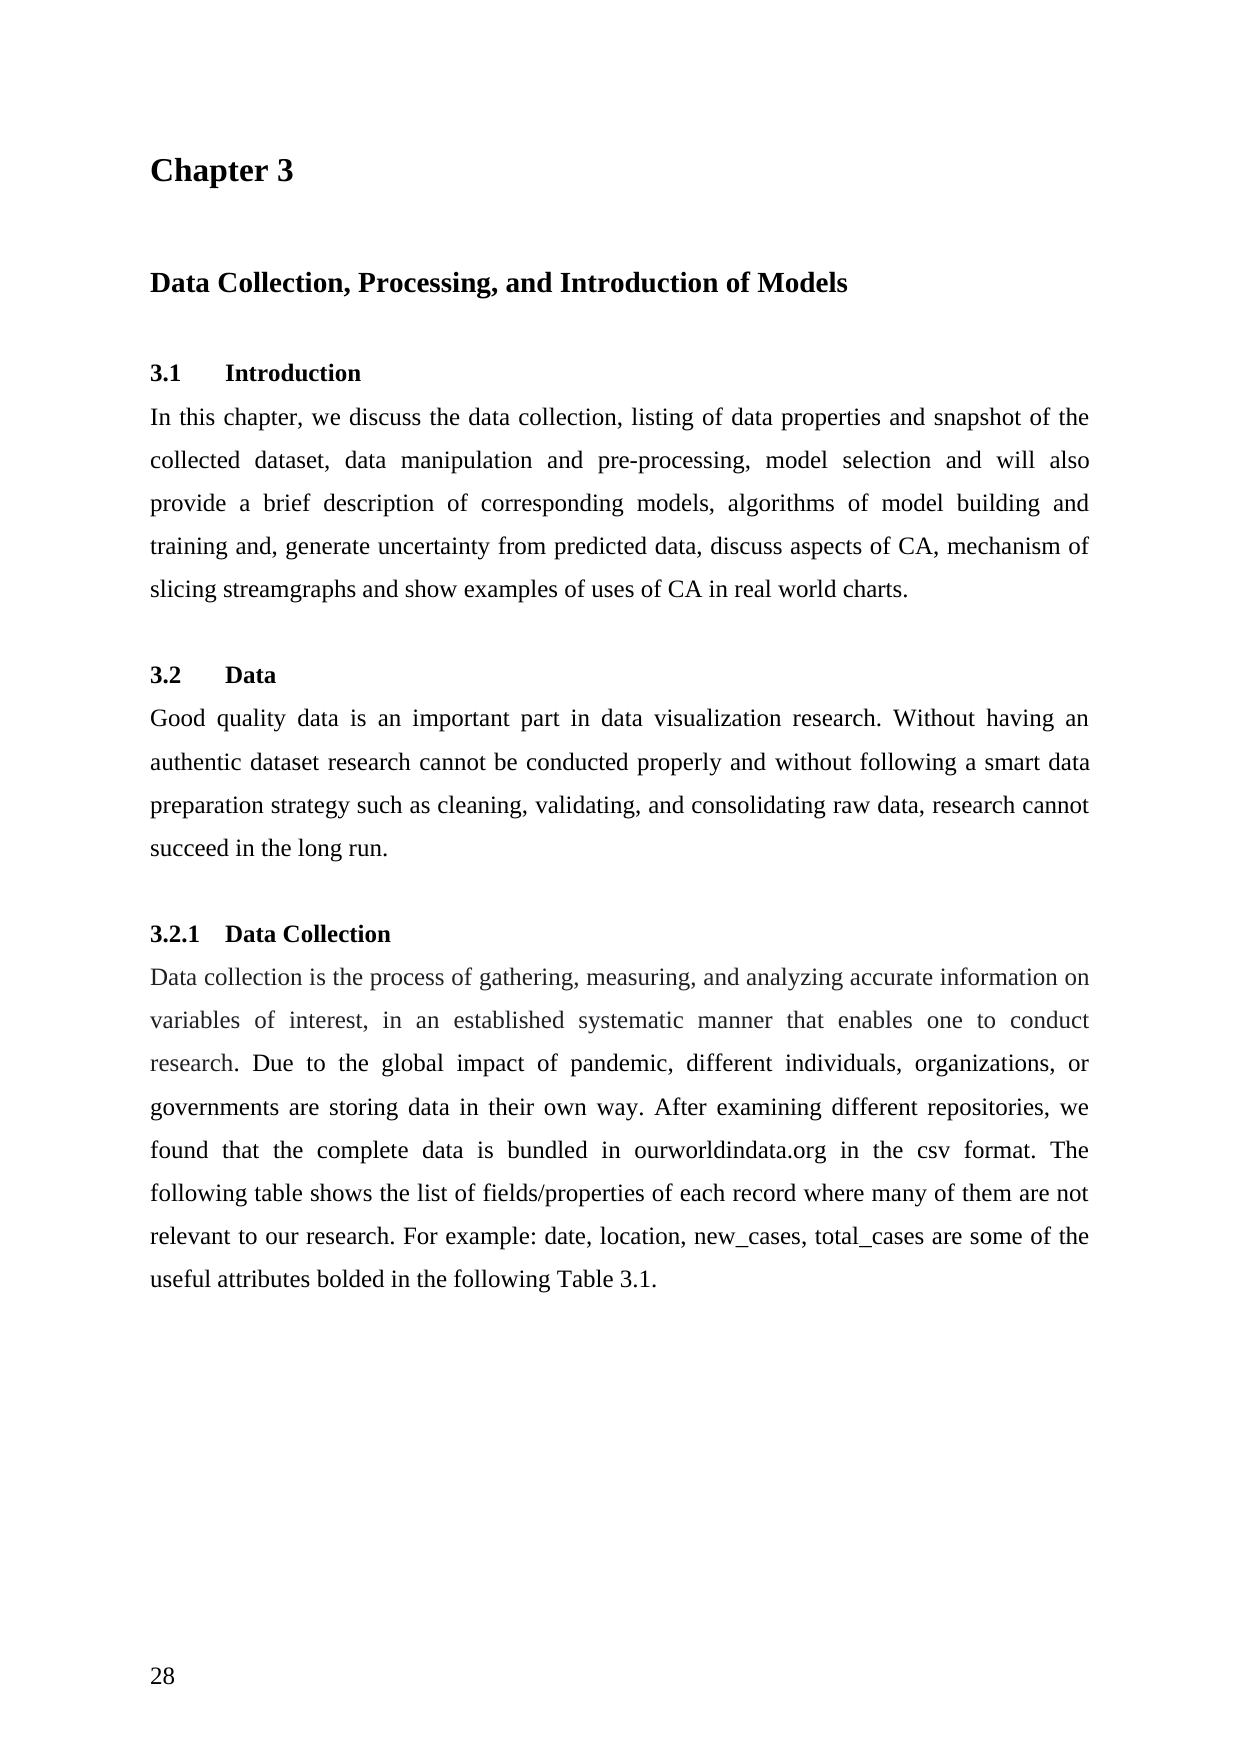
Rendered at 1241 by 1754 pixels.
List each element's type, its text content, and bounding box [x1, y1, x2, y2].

text Data Collection, Processing, and Introduction of Models [150, 265, 1090, 298]
text 3.2.1 Data Collection Data collection is the process of gathering, measuring, and analyzing accurate information on variables of interest, in an established systematic manner that enables one to conduct research. Due to the global impact of pandemic, different individuals, organizations, or governments are storing data in their own way. After examining different repositories, we found that the complete data is bundled in ourworldindata.org in the csv format. The following table shows the list of fields/properties of each record where many of them are not relevant to our research. For example: date, location, new_cases, total_cases are some of the useful attributes bolded in the following Table 3.1. [150, 919, 1090, 1005]
text Good quality data is an important part in data visualization research. Without having an authentic dataset research cannot be conducted properly and without following a smart data preparation strategy such as cleaning, validating, and consolidating raw data, research cannot succeed in the long run. [150, 703, 1090, 862]
text 3.2.1 Data Collection Data collection is the process of gathering, measuring, and analyzing accurate information on variables of interest, in an established systematic manner that enables one to conduct research. Due to the global impact of pandemic, different individuals, organizations, or governments are storing data in their own way. After examining different repositories, we found that the complete data is bundled in ourworldindata.org in the csv format. The following table shows the list of fields/properties of each record where many of them are not relevant to our research. For example: date, location, new_cases, total_cases are some of the useful attributes bolded in the following Table 3.1. [150, 1034, 1090, 1293]
text 3.1 Introduction [150, 358, 1090, 387]
text Chapter 3 [150, 150, 1090, 188]
text 3.2 Data [150, 660, 1090, 689]
text In this chapter, we discuss the data collection, listing of data properties and snapshot of the collected dataset, data manipulation and pre-processing, model selection and will also provide a brief description of corresponding models, algorithms of model building and training and, generate uncertainty from predicted data, discuss aspects of CA, mechanism of slicing streamgraphs and show examples of uses of CA in real world charts. [150, 402, 1090, 603]
